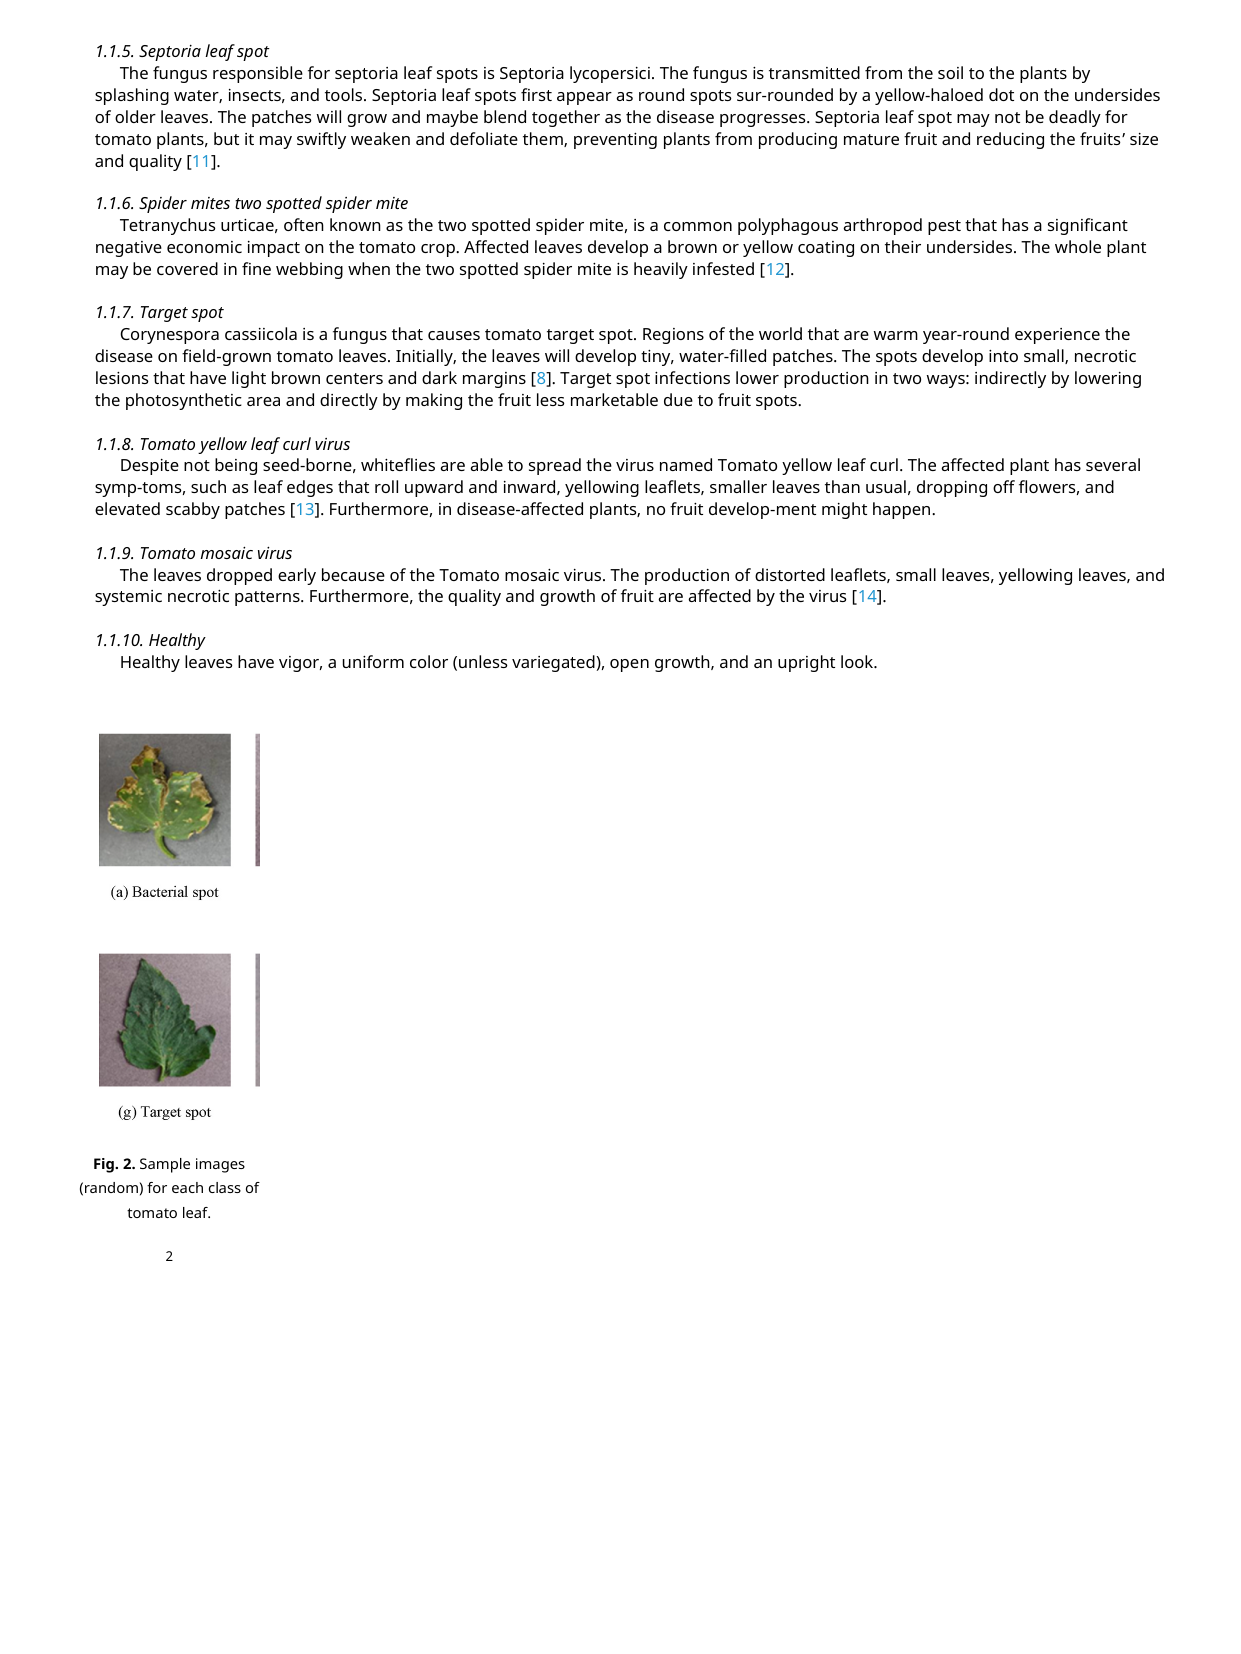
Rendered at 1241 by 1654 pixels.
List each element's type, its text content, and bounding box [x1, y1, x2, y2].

text Fig. 2. Sample images (random) for each class of tomato leaf. [78, 1150, 260, 1223]
text 1.1.5. Septoria leaf spot The fungus responsible for septoria leaf spots is Septoria lycopersici. The fungus is transmitted from the soil to the plants by splashing water, insects, and tools. Septoria leaf spots first appear as round spots sur-rounded by a yellow-haloed dot on the undersides of older leaves. The patches will grow and maybe blend together as the disease progresses. Septoria leaf spot may not be deadly for tomato plants, but it may swiftly weaken and defoliate them, preventing plants from producing mature fruit and reducing the fruits’ size and quality [11]. [94, 40, 1169, 171]
text 1.1.7. Target spot Corynespora cassiicola is a fungus that causes tomato target spot. Regions of the world that are warm year-round experience the disease on field-grown tomato leaves. Initially, the leaves will develop tiny, water-filled patches. The spots develop into small, necrotic lesions that have light brown centers and dark margins [8]. Target spot infections lower production in two ways: indirectly by lowering the photosynthetic area and directly by making the fruit less marketable due to fruit spots. [94, 301, 1169, 411]
text 2 [78, 1244, 260, 1265]
text 1.1.6. Spider mites two spotted spider mite Tetranychus urticae, often known as the two spotted spider mite, is a common polyphagous arthropod pest that has a significant negative economic impact on the tomato crop. Affected leaves develop a brown or yellow coating on their undersides. The whole plant may be covered in fine webbing when the two spotted spider mite is heavily infested [12]. [94, 192, 1169, 280]
text 1.1.9. Tomato mosaic virus The leaves dropped early because of the Tomato mosaic virus. The production of distorted leaflets, small leaves, yellowing leaves, and systemic necrotic patterns. Furthermore, the quality and growth of fruit are affected by the virus [14]. [94, 542, 1169, 607]
text 1.1.8. Tomato yellow leaf curl virus Despite not being seed-borne, whiteflies are able to spread the virus named Tomato yellow leaf curl. The affected plant has several symp-toms, such as leaf edges that roll upward and inward, yellowing leaflets, smaller leaves than usual, dropping off flowers, and elevated scabby patches [13]. Furthermore, in disease-affected plants, no fruit develop-ment might happen. [94, 432, 1169, 520]
text 1.1.10. Healthy Healthy leaves have vigor, a uniform color (unless variegated), open growth, and an upright look. [94, 629, 1169, 672]
picture [97, 732, 260, 1136]
